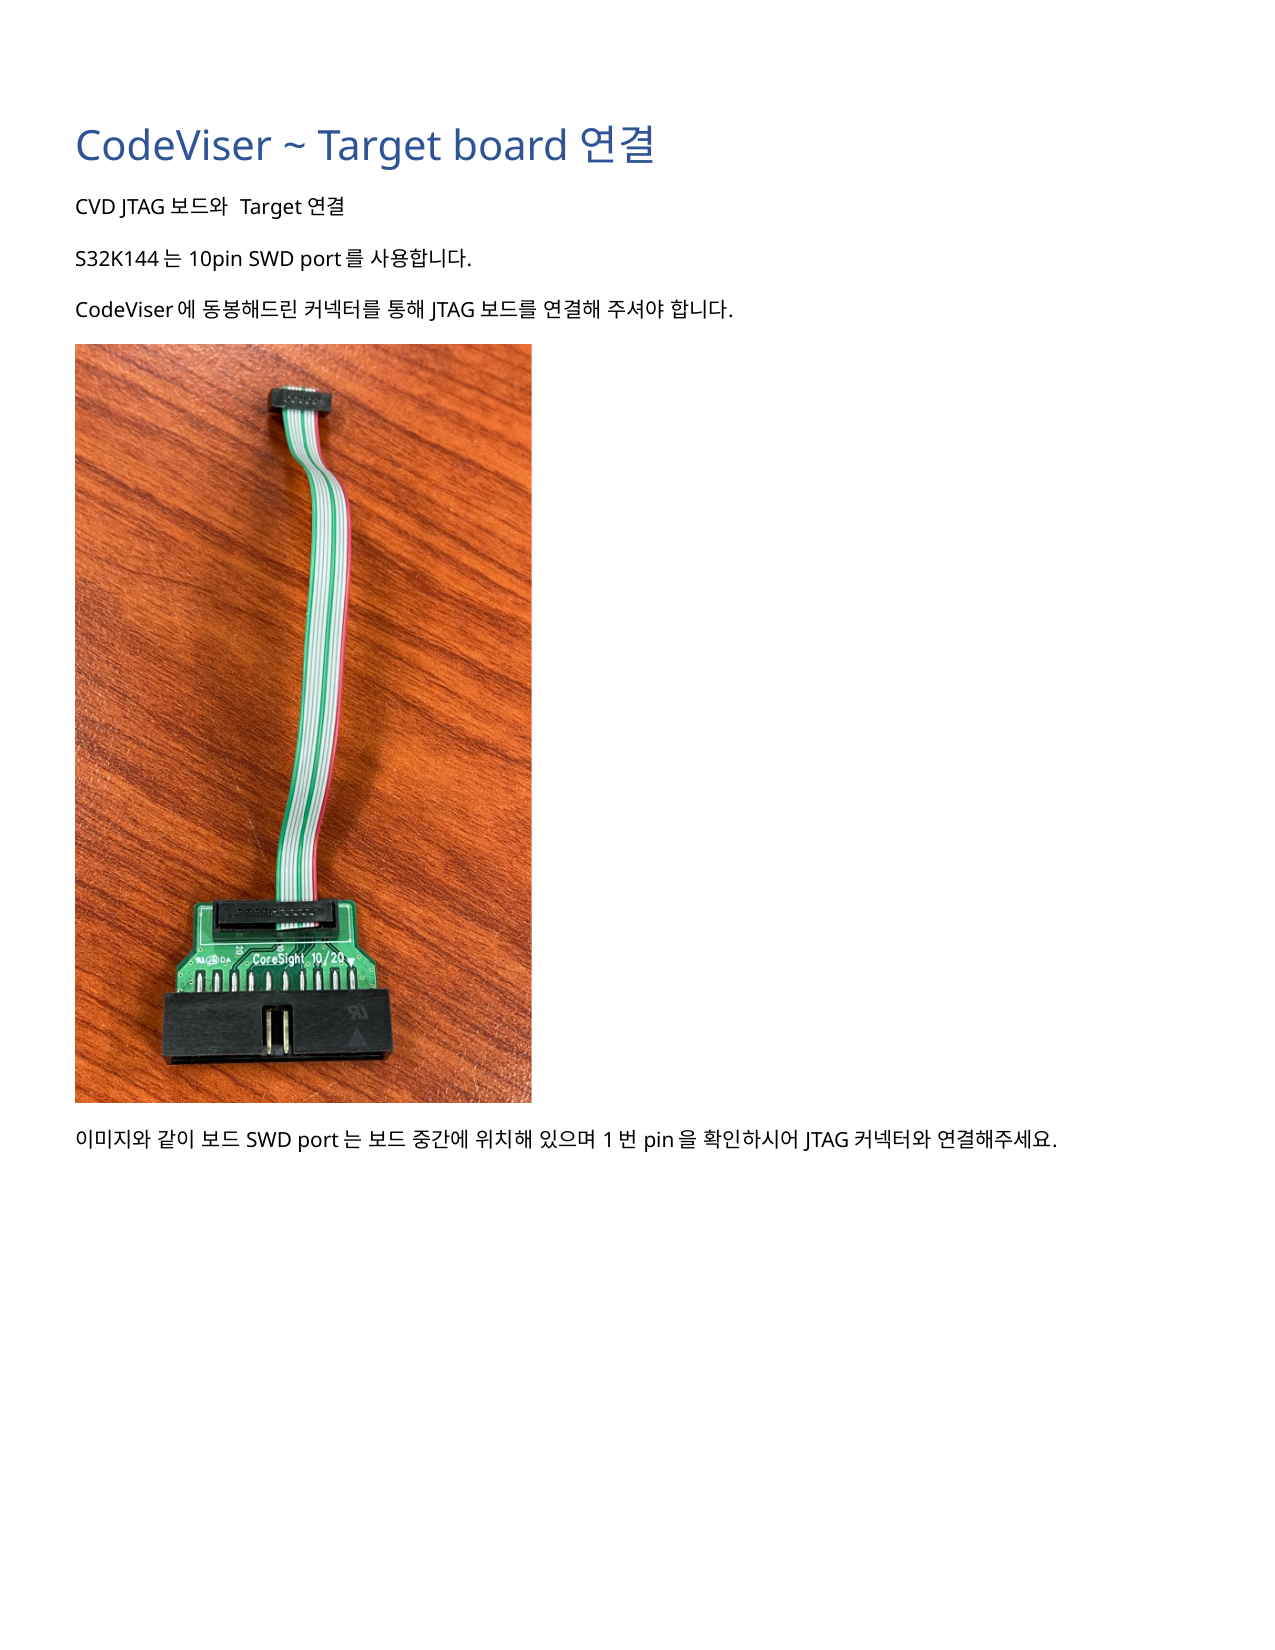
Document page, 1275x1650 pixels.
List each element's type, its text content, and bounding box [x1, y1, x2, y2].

text CVD JTAG 보드와 Target 연결 [75, 190, 1200, 221]
picture [75, 344, 532, 1103]
text S32K144는 10pin SWD port를 사용합니다. [75, 242, 1200, 272]
text 이미지와 같이 보드 SWD port는 보드 중간에 위치해 있으며 1번 pin을 확인하시어 JTAG 커넥터와 연결해주세요. [75, 1124, 1200, 1154]
subtitle CodeViser ~ Target board 연결 [75, 112, 1200, 173]
text CodeViser에 동봉해드린 커넥터를 통해 JTAG 보드를 연결해 주셔야 합니다. [75, 293, 1200, 324]
